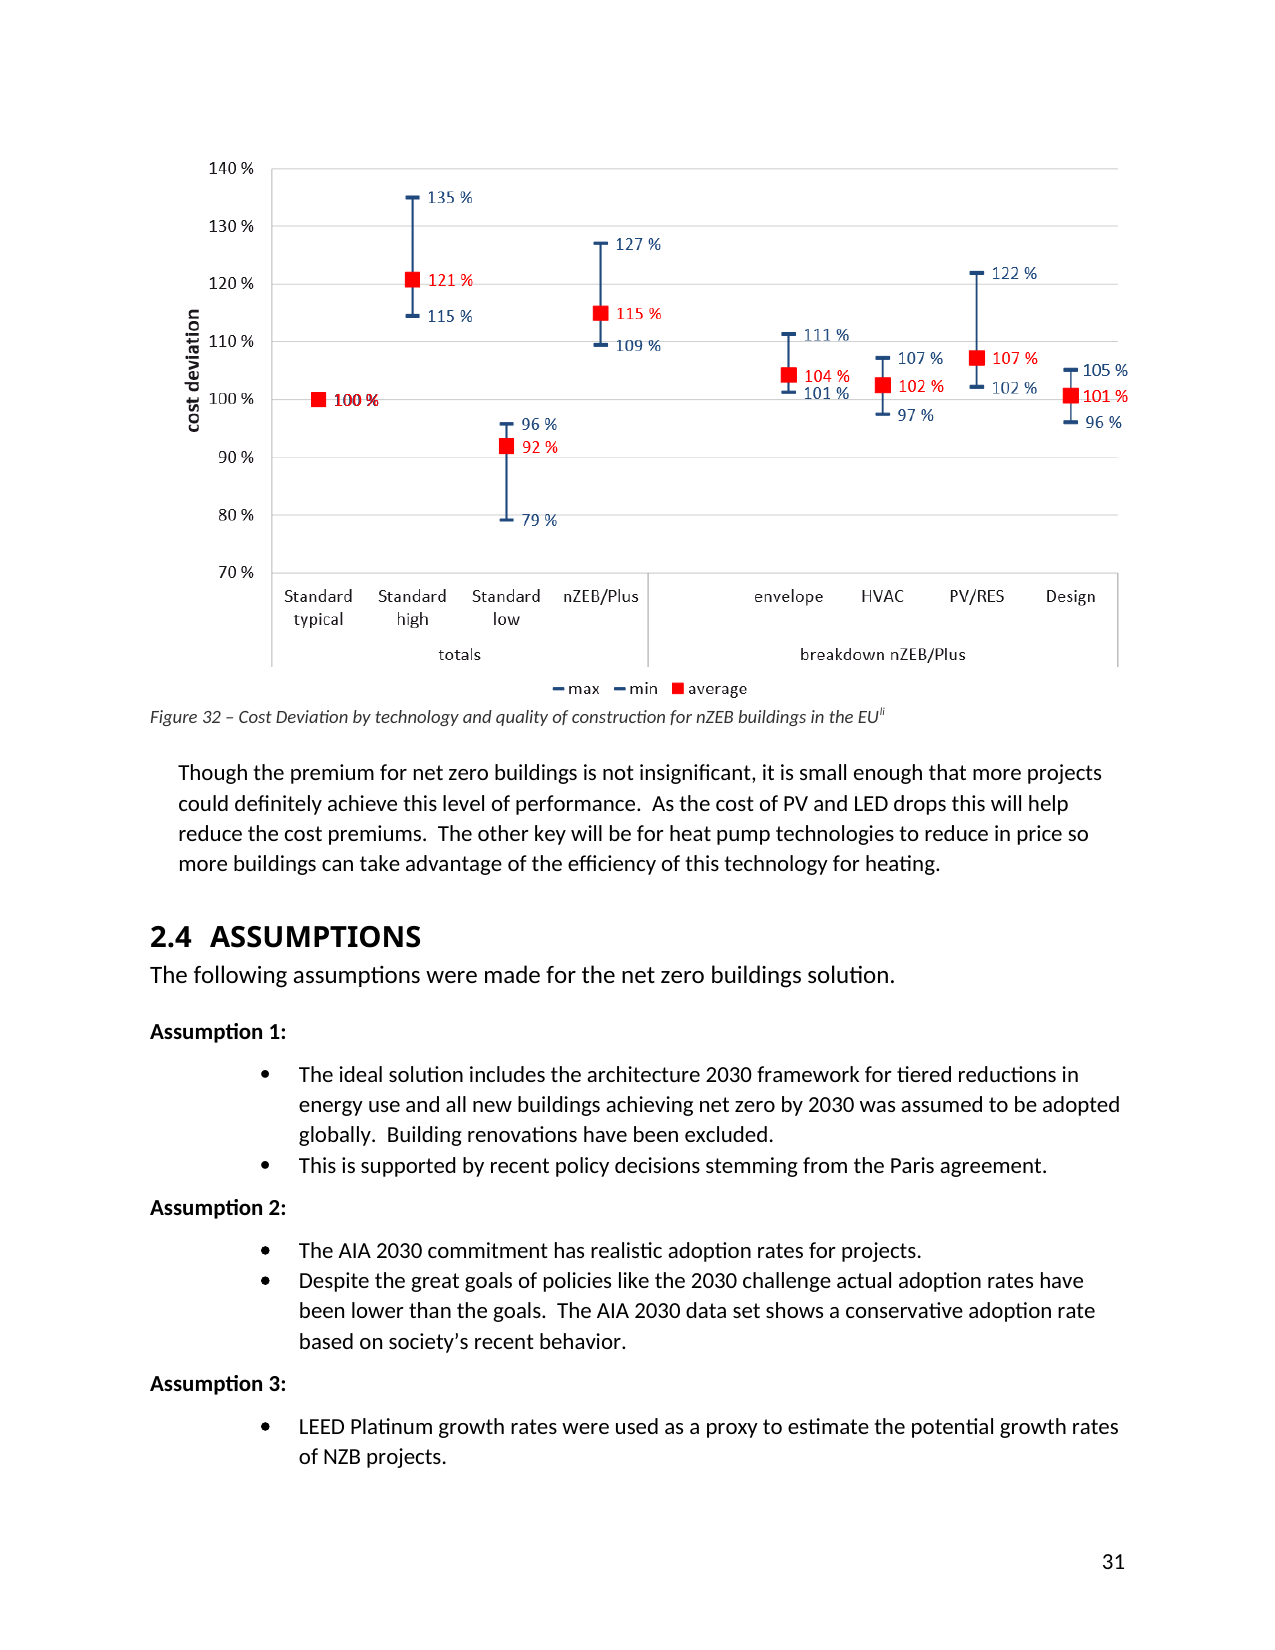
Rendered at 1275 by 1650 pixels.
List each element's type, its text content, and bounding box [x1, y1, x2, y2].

list Despite the great goals of policies like the 2030 challenge actual adoption rates have been lower than the goals. The AIA 2030 data set shows a conservative adoption rate based on society’s recent behavior. [261, 1266, 1125, 1355]
text The following assumptions were made for the net zero buildings solution. [150, 959, 1125, 990]
list LEED Platinum growth rates were used as a proxy to estimate the potential growth rates of NZB projects. [261, 1412, 1125, 1471]
list This is supported by recent policy decisions stemming from the Paris agreement. [261, 1151, 1125, 1179]
picture [178, 150, 1154, 704]
subtitle ASSUMPTIONS [150, 917, 1125, 956]
list The ideal solution includes the architecture 2030 framework for tiered reductions in energy use and all new buildings achieving net zero by 2030 was assumed to be adopted globally. Building renovations have been excluded. [261, 1060, 1125, 1149]
list The AIA 2030 commitment has realistic adoption rates for projects. [261, 1236, 1125, 1264]
text Though the premium for net zero buildings is not insignificant, it is small enough that more projects could definitely achieve this level of performance. As the cost of PV and LED drops this will help reduce the cost premiums. The other key will be for heat pump technologies to reduce in price so more buildings can take advantage of the efficiency of this technology for heating. [178, 758, 1125, 877]
